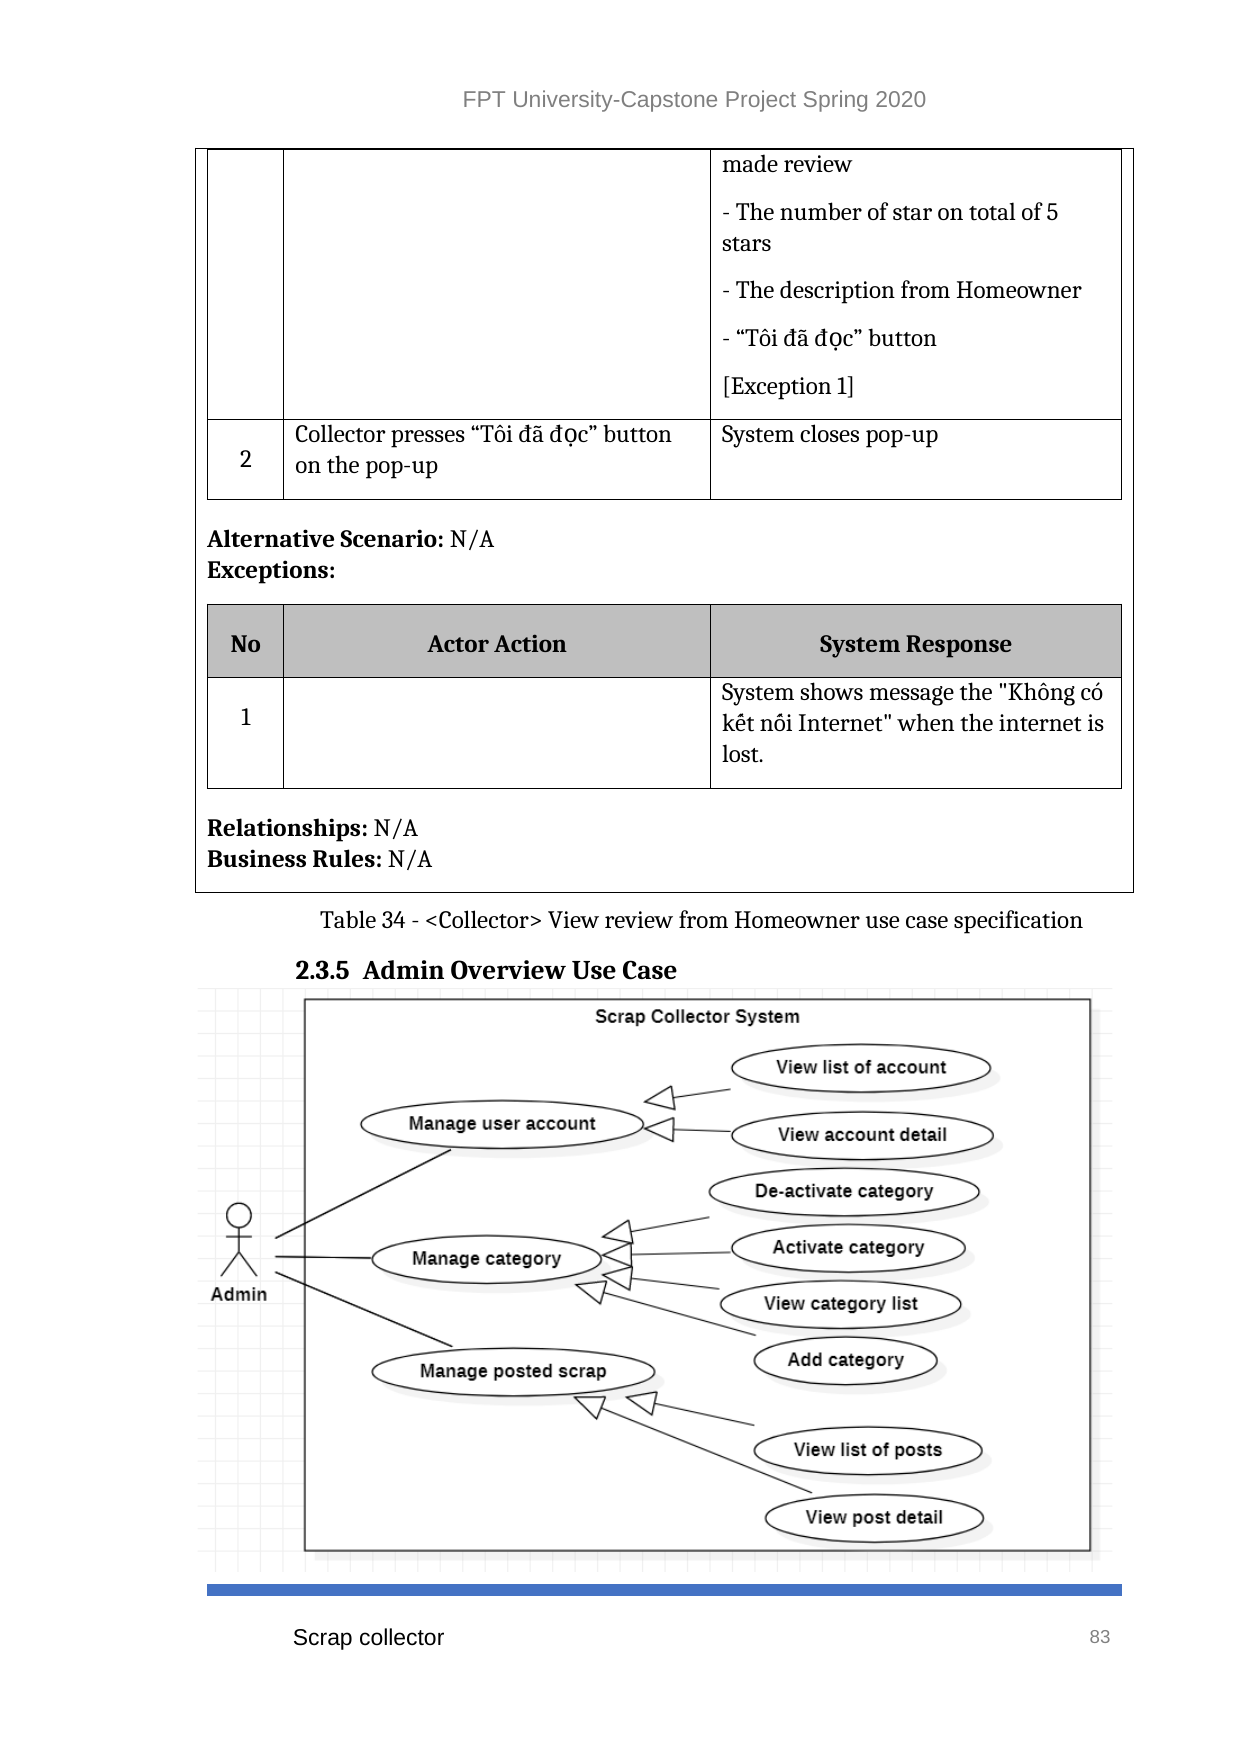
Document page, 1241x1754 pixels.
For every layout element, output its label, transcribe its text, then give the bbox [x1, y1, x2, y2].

picture [197, 988, 1113, 1572]
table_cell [196, 149, 1133, 892]
list Admin Overview Use Case [295, 955, 1122, 987]
text Table 34 - <Collector> View review from Homeowner use case specification [207, 906, 1122, 934]
